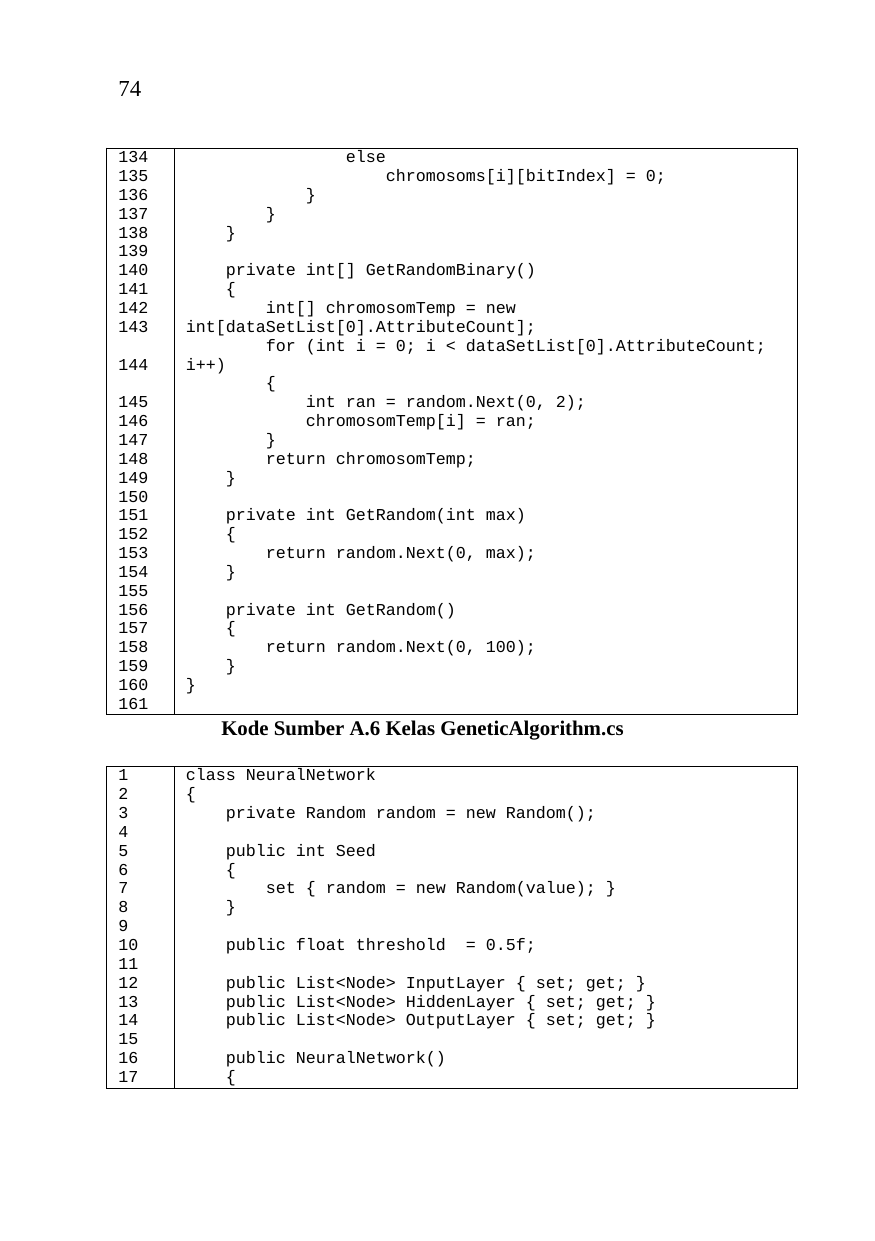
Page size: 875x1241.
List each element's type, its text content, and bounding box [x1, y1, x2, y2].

list Kode Sumber A.6 Kelas GeneticAlgorithm.cs [118, 715, 726, 739]
